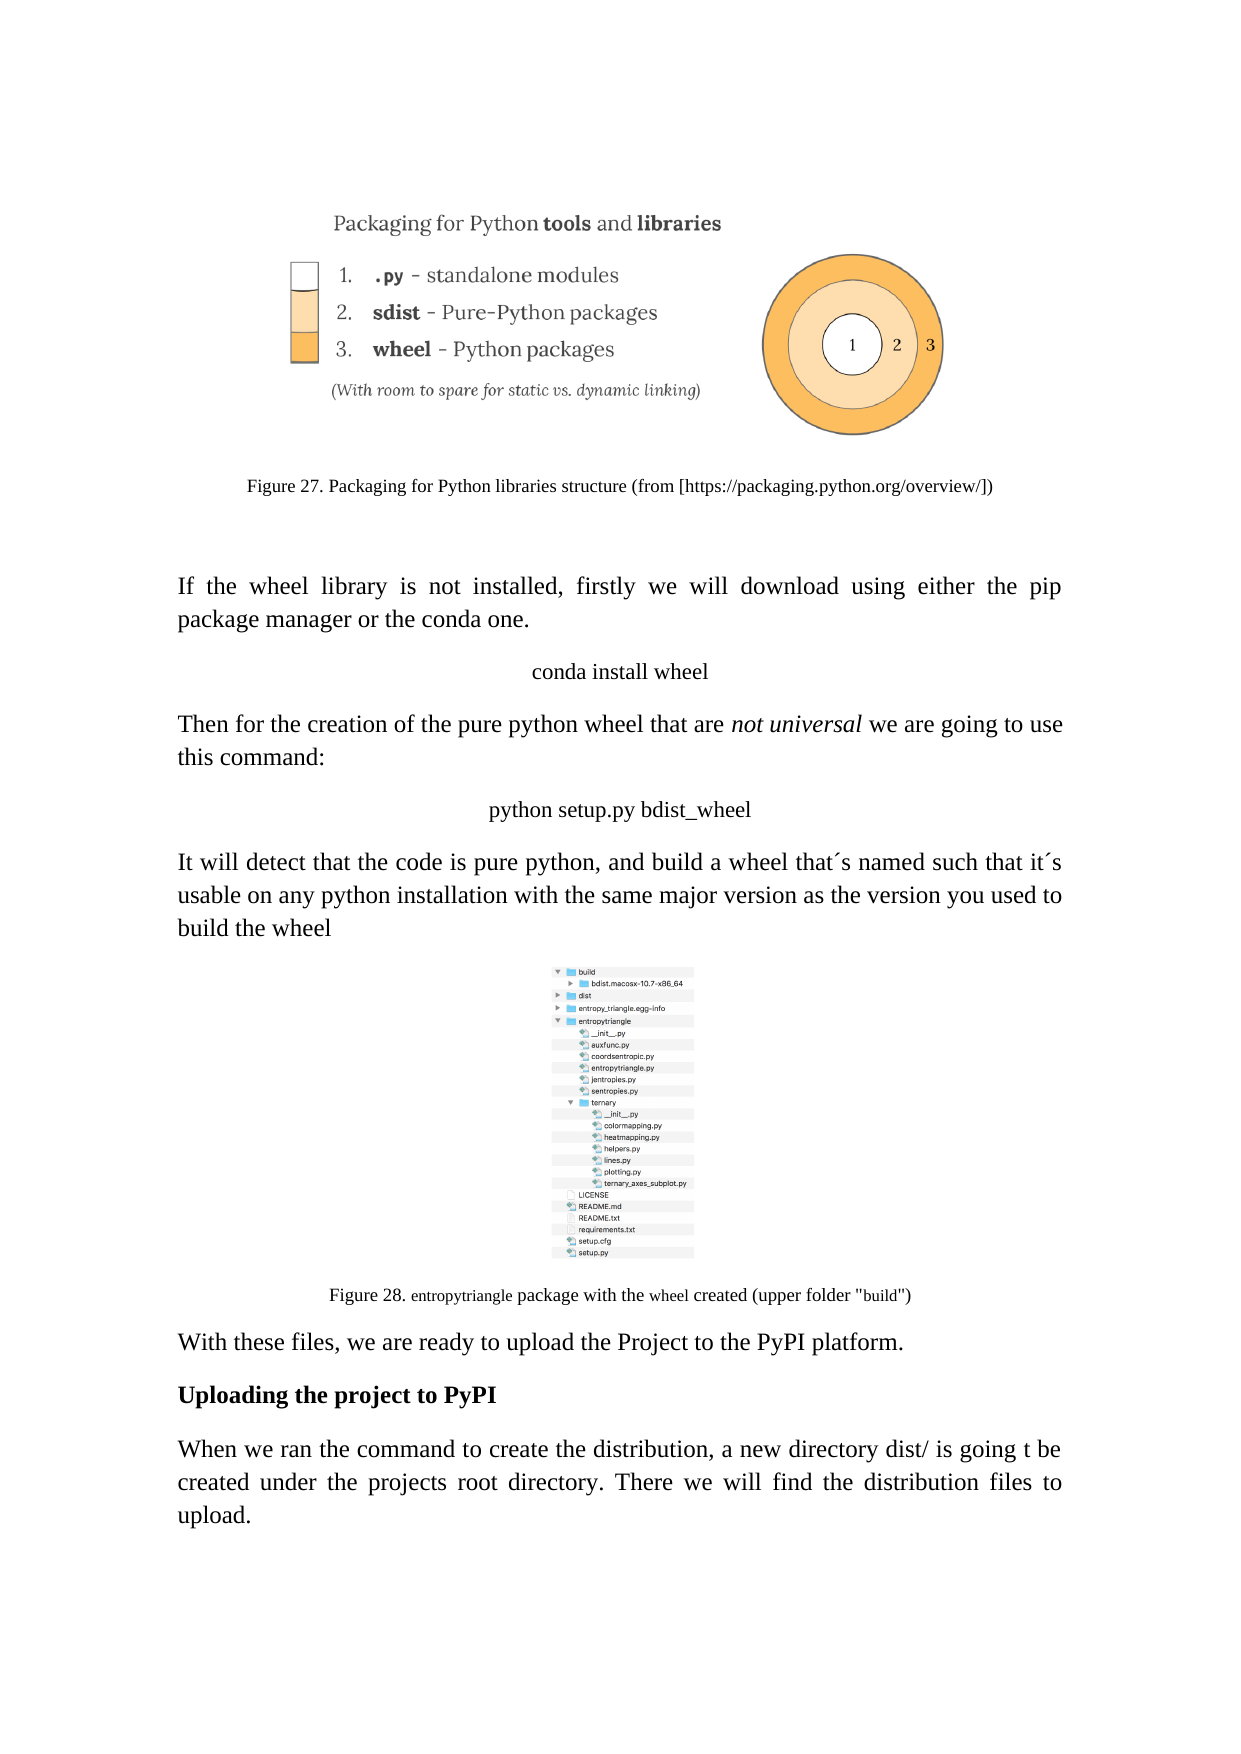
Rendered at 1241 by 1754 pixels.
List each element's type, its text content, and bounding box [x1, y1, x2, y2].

text It will detect that the code is pure python, and build a wheel that´s named such that it´s usable on any python installation with the same major version as the version you used to build the wheel [177, 847, 1063, 942]
text If the wheel library is not installed, firstly we will download using either the pip package manager or the conda one. [177, 571, 1063, 633]
text Then for the creation of the pure python wheel that are not universal we are going to use this command: [177, 709, 1063, 771]
picture [551, 967, 695, 1260]
text conda install wheel [177, 658, 1063, 684]
text When we ran the command to create the distribution, a new directory dist/ is going t be created under the projects root directory. There we will find the distribution files to upload. [177, 1434, 1063, 1529]
picture [273, 201, 968, 450]
text Uploading the project to PyPI [177, 1381, 1063, 1409]
text Figure 28. entropytriangle package with the wheel created (upper folder "build") [177, 1284, 1063, 1306]
text python setup.py bdist_wheel [177, 796, 1063, 822]
text With these files, we are ready to upload the Project to the PyPI platform. [177, 1327, 1063, 1355]
text Figure 27. Packaging for Python libraries structure (from [https://packaging.python.org/overview/]) [177, 475, 1063, 497]
